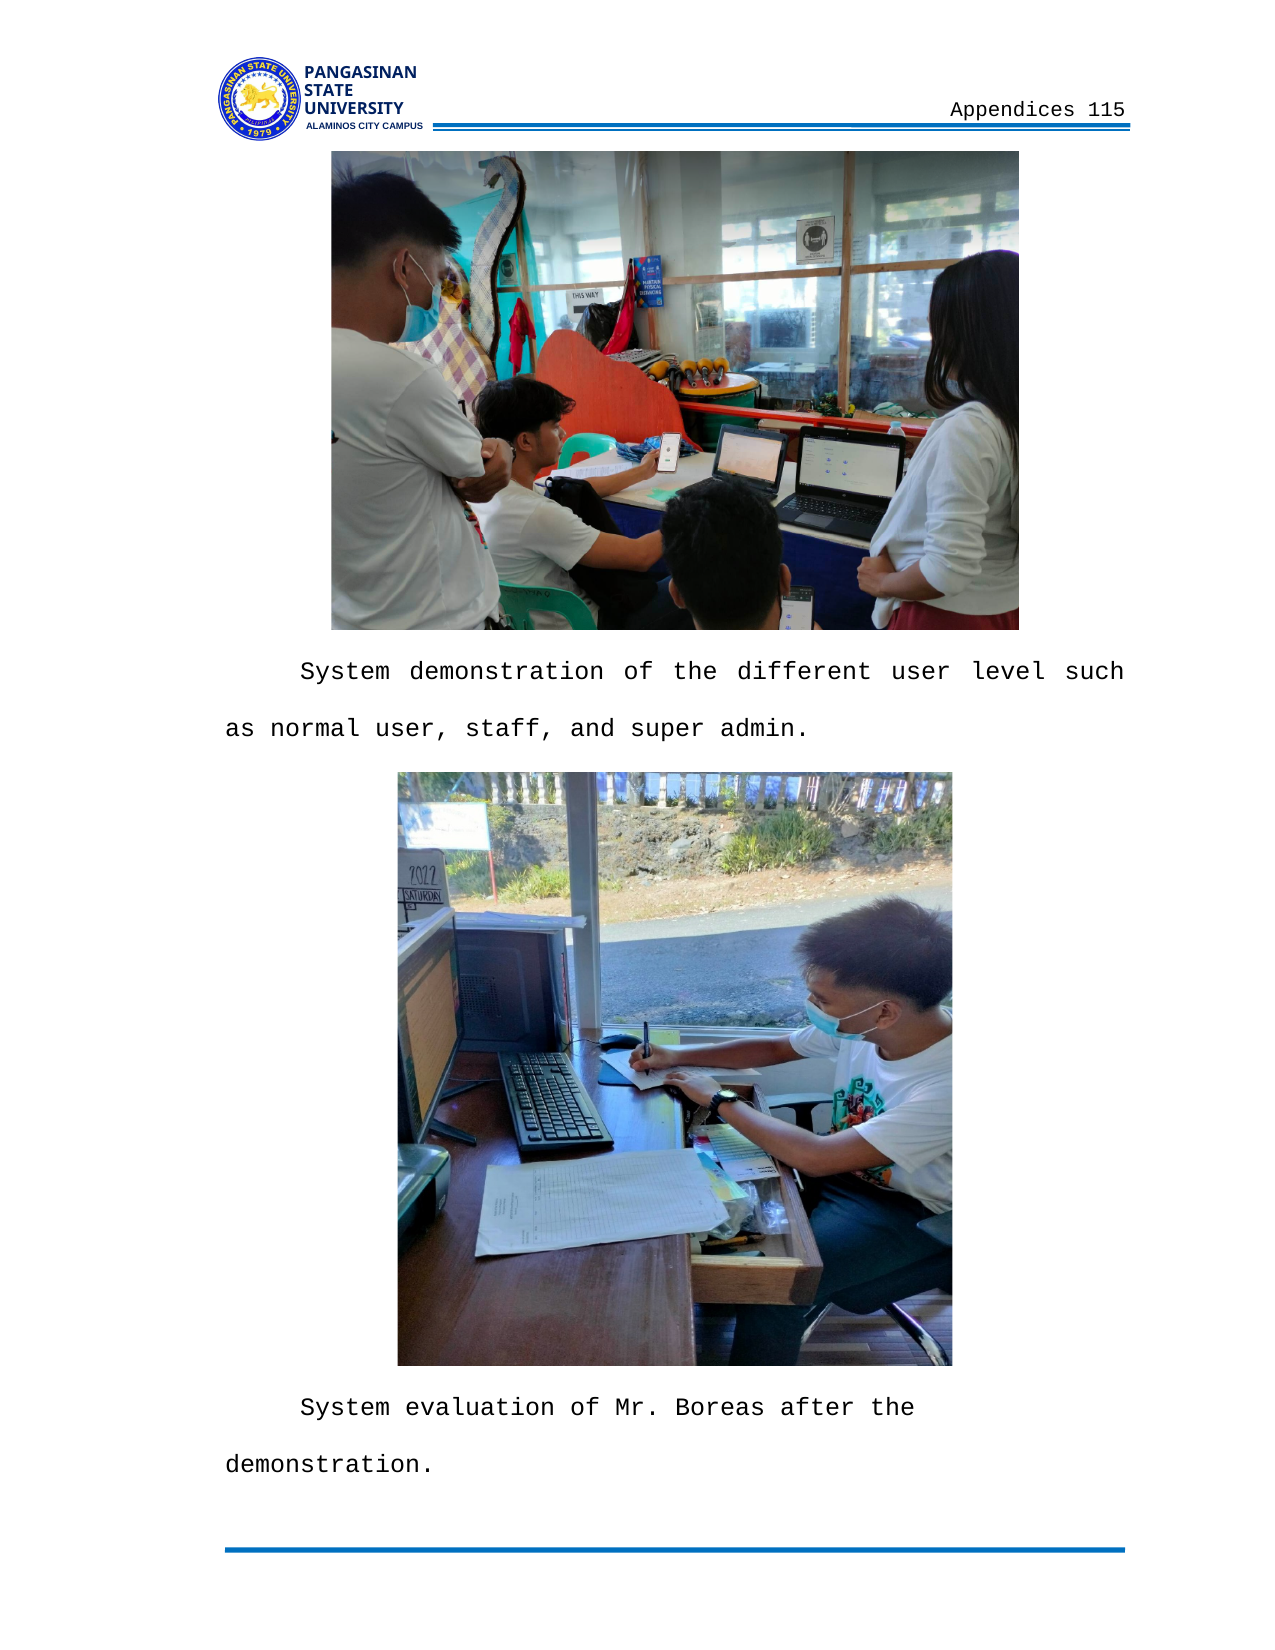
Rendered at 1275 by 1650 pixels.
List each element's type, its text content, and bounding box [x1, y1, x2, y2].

picture [331, 151, 1019, 630]
text System demonstration of the different user level such as normal user, staff, and super admin. [225, 659, 1125, 744]
text System evaluation of Mr. Boreas after the demonstration. [225, 1395, 1125, 1480]
picture [397, 772, 953, 1366]
picture [218, 57, 301, 141]
